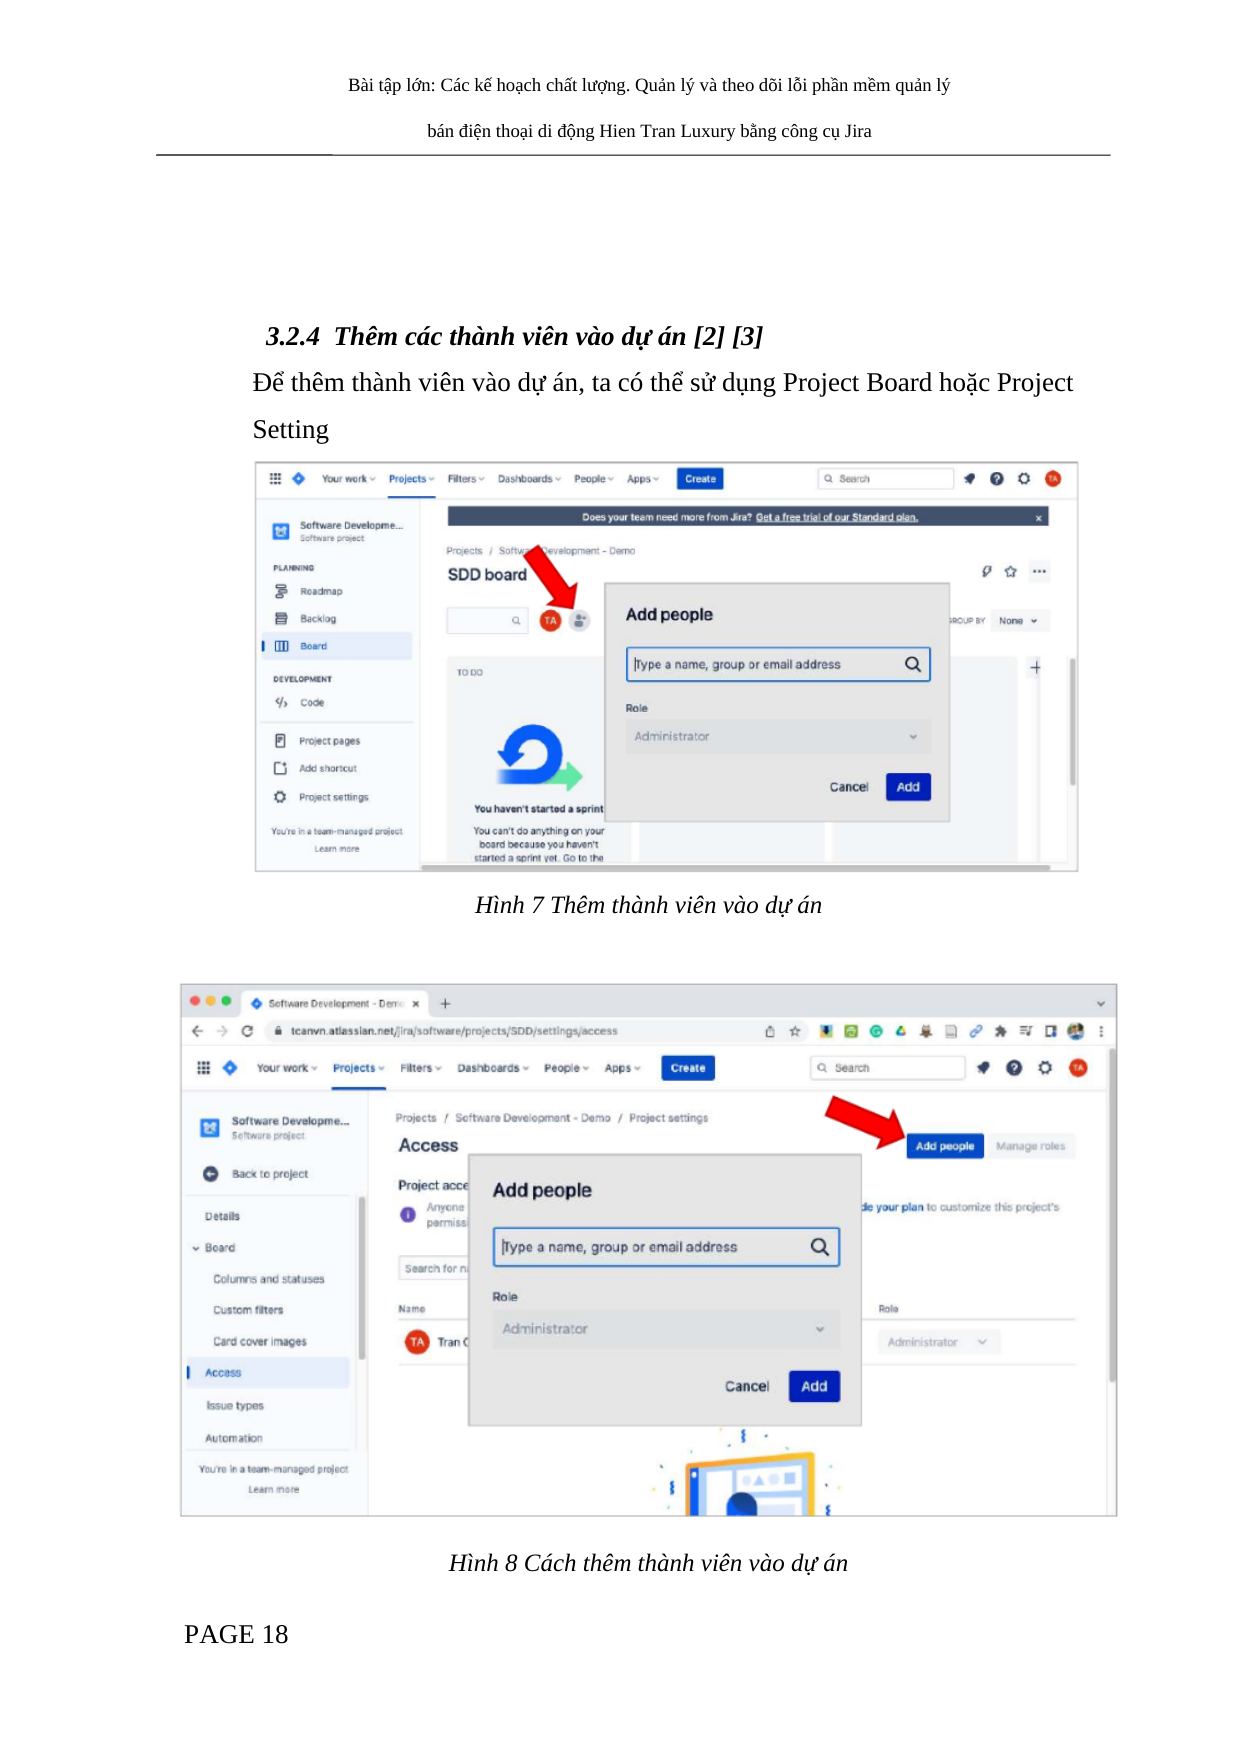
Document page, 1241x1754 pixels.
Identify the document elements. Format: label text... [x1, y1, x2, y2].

picture [177, 980, 1119, 1518]
subtitle 3.2.4 Thêm các thành viên vào dự án [266, 320, 1122, 351]
picture [252, 459, 1080, 875]
text Hình 7 Thêm thành viên vào dự án [177, 891, 1122, 919]
list Để thêm thành viên vào dự án, ta có thể sử dụng Project Board hoặc Project Setting [252, 366, 1122, 444]
text Hình 8 Cách thêm thành viên vào dự án [177, 1548, 1122, 1577]
